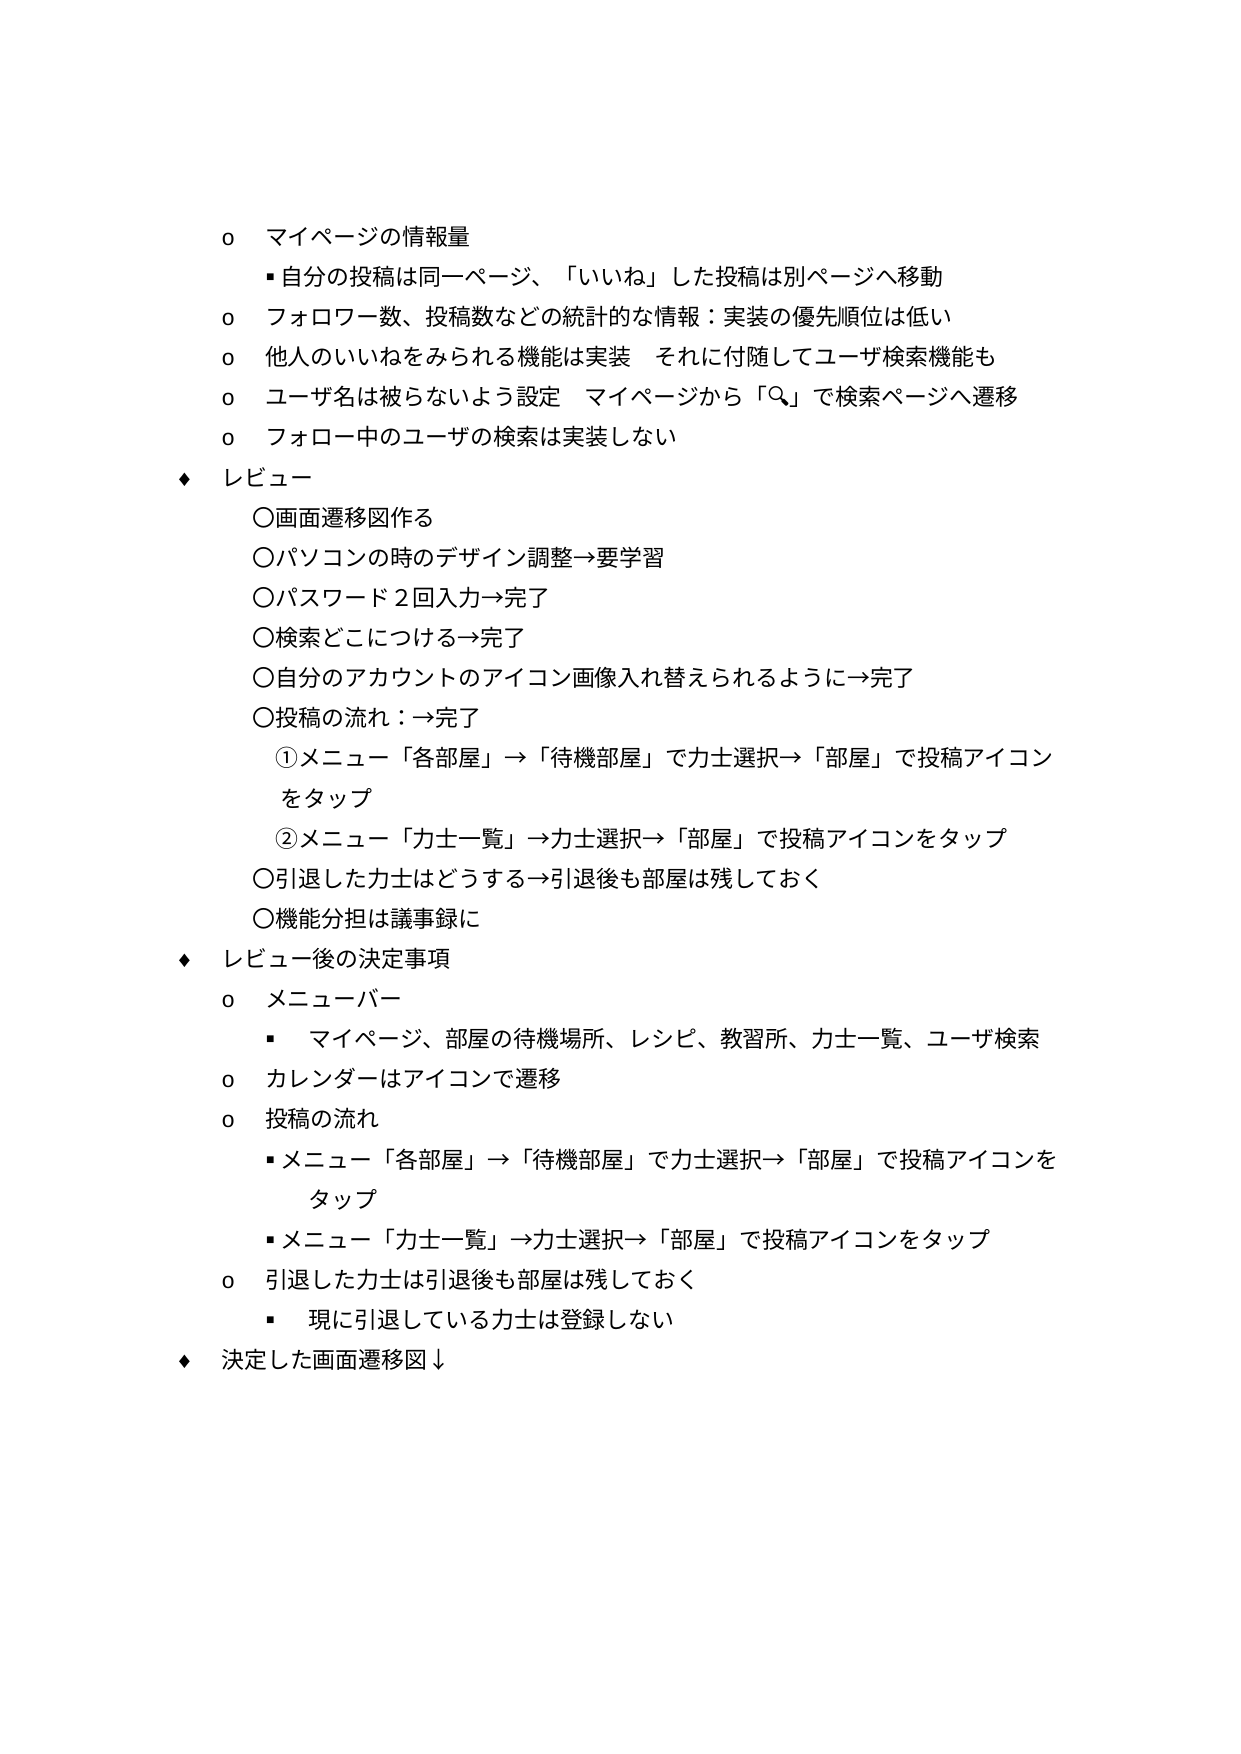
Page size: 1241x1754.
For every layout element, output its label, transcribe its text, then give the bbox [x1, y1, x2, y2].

list 〇投稿の流れ：→完了 [252, 698, 1063, 736]
list 現に引退している力士は登録しない [265, 1300, 1063, 1338]
list フォロー中のユーザの検索は実装しない [221, 417, 1063, 455]
list ユーザ名は被らないよう設定 マイページから「🔍」で検索ページへ遷移 [221, 377, 1063, 415]
list 〇検索どこにつける→完了 [252, 618, 1063, 655]
list メニュー「各部屋」→「待機部屋」で力士選択→「部屋」で投稿アイコンをタップ [265, 1139, 1063, 1217]
list 〇機能分担は議事録に [252, 899, 1063, 936]
list 〇パスワード２回入力→完了 [252, 578, 1063, 615]
list ①メニュー「各部屋」→「待機部屋」で力士選択→「部屋」で投稿アイコン をタップ [252, 738, 1063, 816]
list 自分の投稿は同一ページ、「いいね」した投稿は別ページへ移動 [265, 257, 1063, 294]
list メニューバー [221, 979, 1063, 1017]
list レビュー後の決定事項 [177, 939, 1063, 976]
list マイページ、部屋の待機場所、レシピ、教習所、力士一覧、ユーザ検索 [265, 1019, 1063, 1057]
list 〇自分のアカウントのアイコン画像入れ替えられるように→完了 [252, 658, 1063, 695]
list 〇引退した力士はどうする→引退後も部屋は残しておく [252, 859, 1063, 896]
list フォロワー数、投稿数などの統計的な情報：実装の優先順位は低い [221, 297, 1063, 334]
list メニュー「力士一覧」→力士選択→「部屋」で投稿アイコンをタップ [265, 1220, 1063, 1257]
list 他人のいいねをみられる機能は実装 それに付随してユーザ検索機能も [221, 337, 1063, 374]
list ②メニュー「力士一覧」→力士選択→「部屋」で投稿アイコンをタップ [252, 819, 1063, 856]
list 引退した力士は引退後も部屋は残しておく [221, 1260, 1063, 1298]
list マイページの情報量 [221, 217, 1063, 254]
list 〇画面遷移図作る [252, 497, 1063, 535]
list レビュー [177, 457, 1063, 495]
list 投稿の流れ [221, 1099, 1063, 1137]
list 〇パソコンの時のデザイン調整→要学習 [252, 538, 1063, 575]
list カレンダーはアイコンで遷移 [221, 1059, 1063, 1097]
list 決定した画面遷移図↓ [177, 1340, 1063, 1378]
